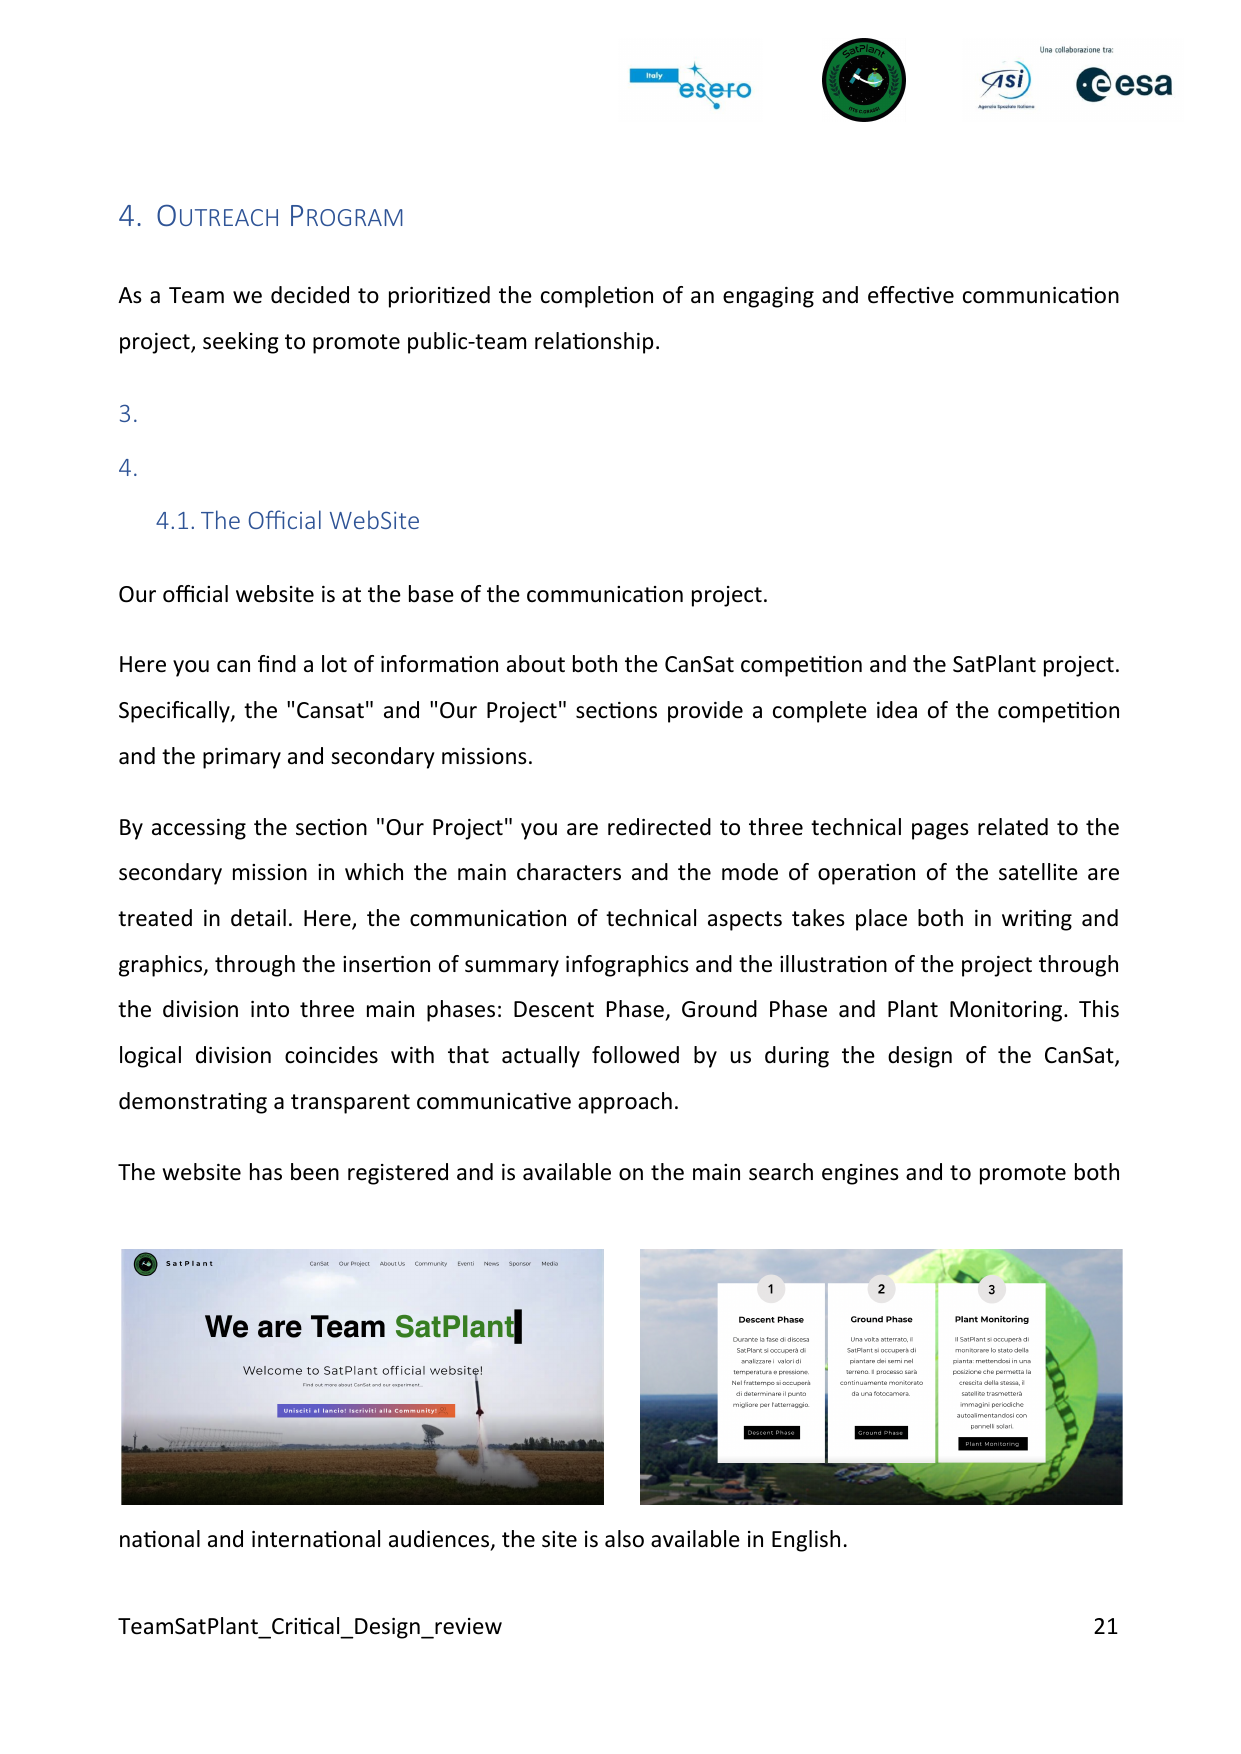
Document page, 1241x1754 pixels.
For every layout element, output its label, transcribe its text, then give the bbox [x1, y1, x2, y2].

text By accessing the section "Our Project" you are redirected to three technical pages related to the secondary mission in which the main characters and the mode of operation of the satellite are treated in detail. Here, the communication of technical aspects takes place both in writing and graphics, through the insertion of summary infographics and the illustration of the project through the division into three main phases: Descent Phase, Ground Phase and Plant Monitoring. This logical division coincides with that actually followed by us during the design of the CanSat, demonstrating a transparent communicative approach. [118, 811, 1122, 1116]
text As a Team we decided to prioritized the completion of an engaging and effective communication project, seeking to promote public-team relationship. [118, 279, 1122, 356]
text Our official website is at the base of the communication project. [118, 578, 1122, 608]
picture [618, 38, 764, 122]
picture [822, 38, 906, 122]
picture [962, 38, 1185, 122]
subtitle The Official WebSite [156, 503, 1122, 536]
text Here you can find a lot of information about both the CanSat competition and the SatPlant project. Specifically, the "Cansat" and "Our Project" sections provide a complete idea of the competition and the primary and secondary missions. [118, 648, 1122, 771]
subtitle Outreach Program [118, 193, 1122, 234]
picture [121, 1249, 604, 1505]
picture [640, 1249, 1123, 1505]
